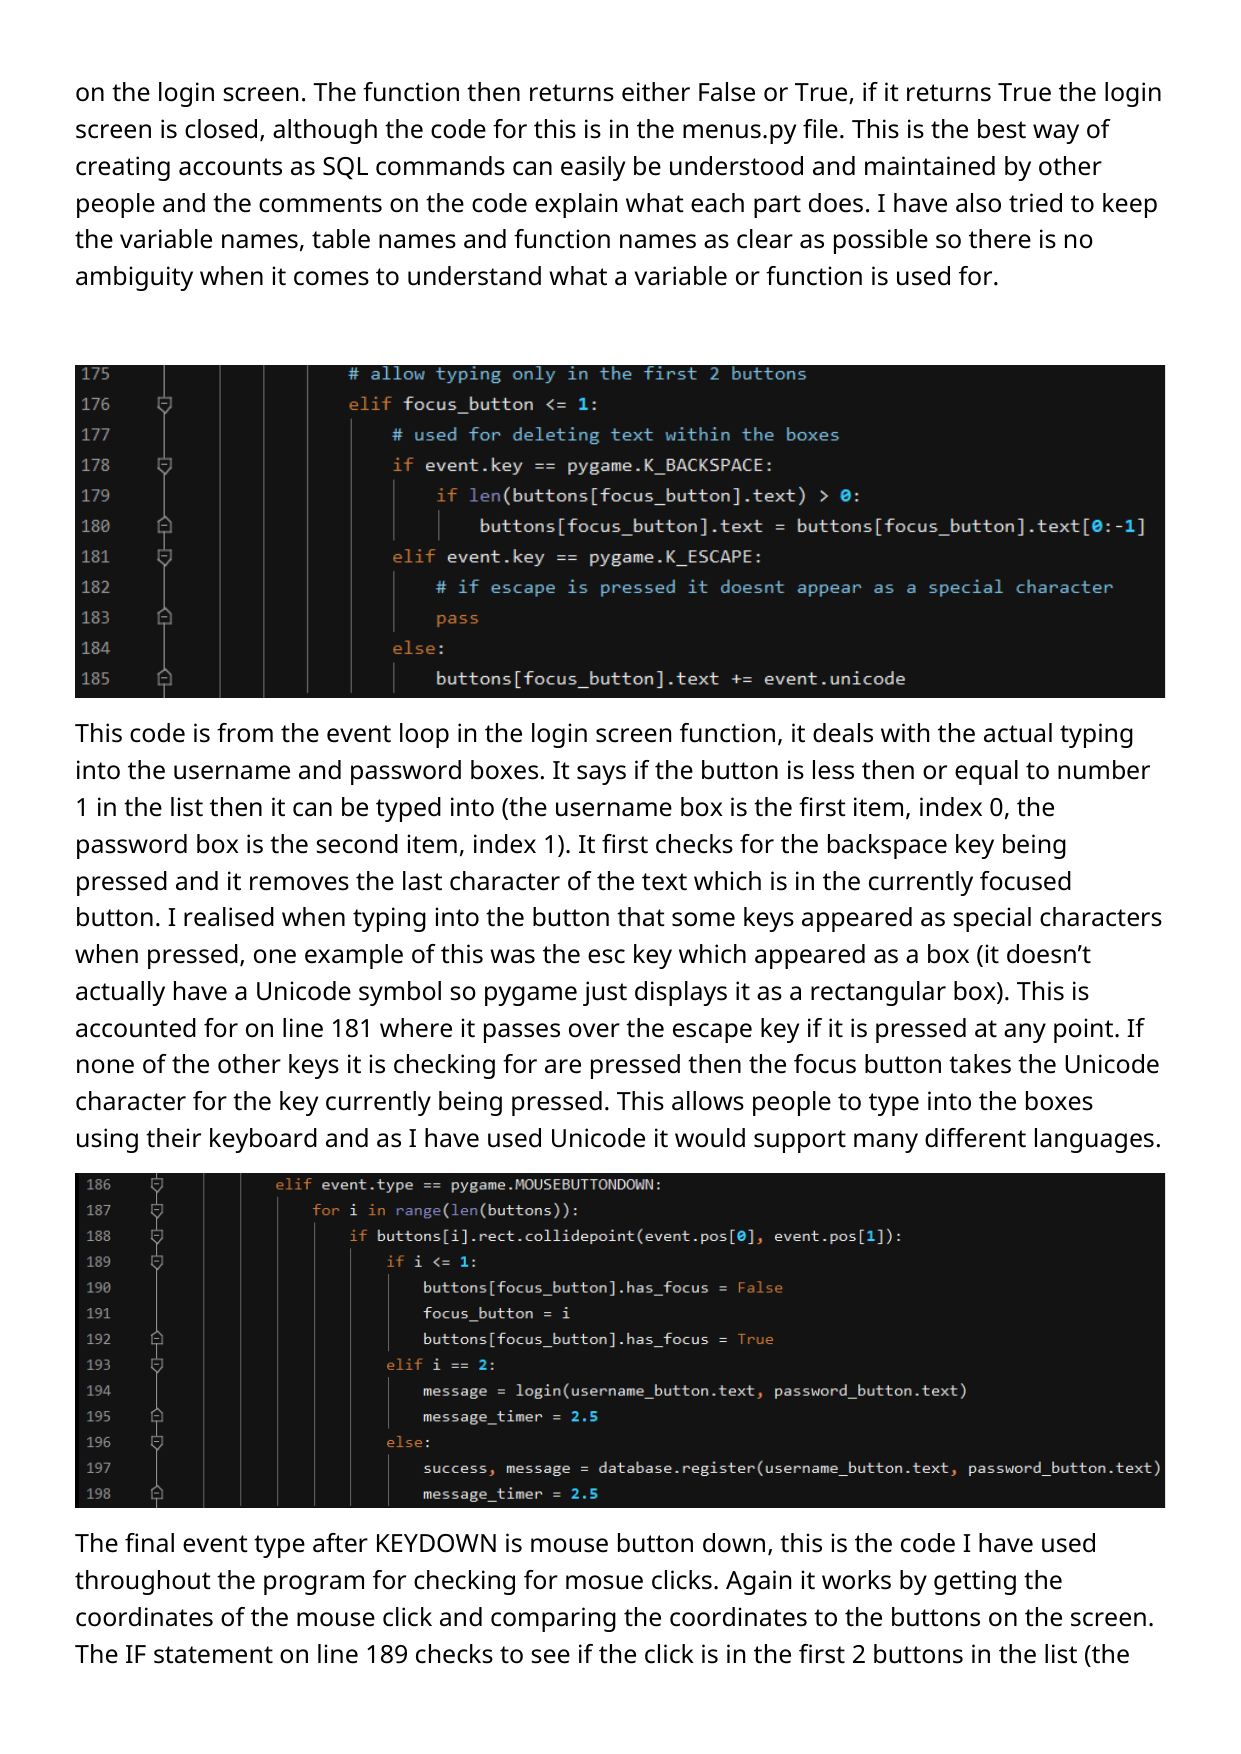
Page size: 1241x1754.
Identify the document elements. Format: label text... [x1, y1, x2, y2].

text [75, 75, 1165, 293]
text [75, 1526, 1165, 1671]
text This code is from the event loop in the login screen function, it deals with the actual typing into the username and password boxes. It says if the button is less then or equal to number 1 in the list then it can be typed into (the username box is the first item, index 0, the password box is the second item, index 1). It first checks for the backspace key being pressed and it removes the last character of the text which is in the currently focused button. I realised when typing into the button that some keys appeared as special characters when pressed, one example of this was the esc key which appeared as a box (it doesn’t actually have a Unicode symbol so pygame just displays it as a rectangular box). This is accounted for on line 181 where it passes over the escape key if it is pressed at any point. If none of the other keys it is checking for are pressed then the focus button takes the Unicode character for the key currently being pressed. This allows people to type into the boxes using their keyboard and as I have used Unicode it would support many different languages. [75, 716, 1165, 1154]
picture [75, 1173, 1166, 1508]
picture [75, 365, 1166, 698]
